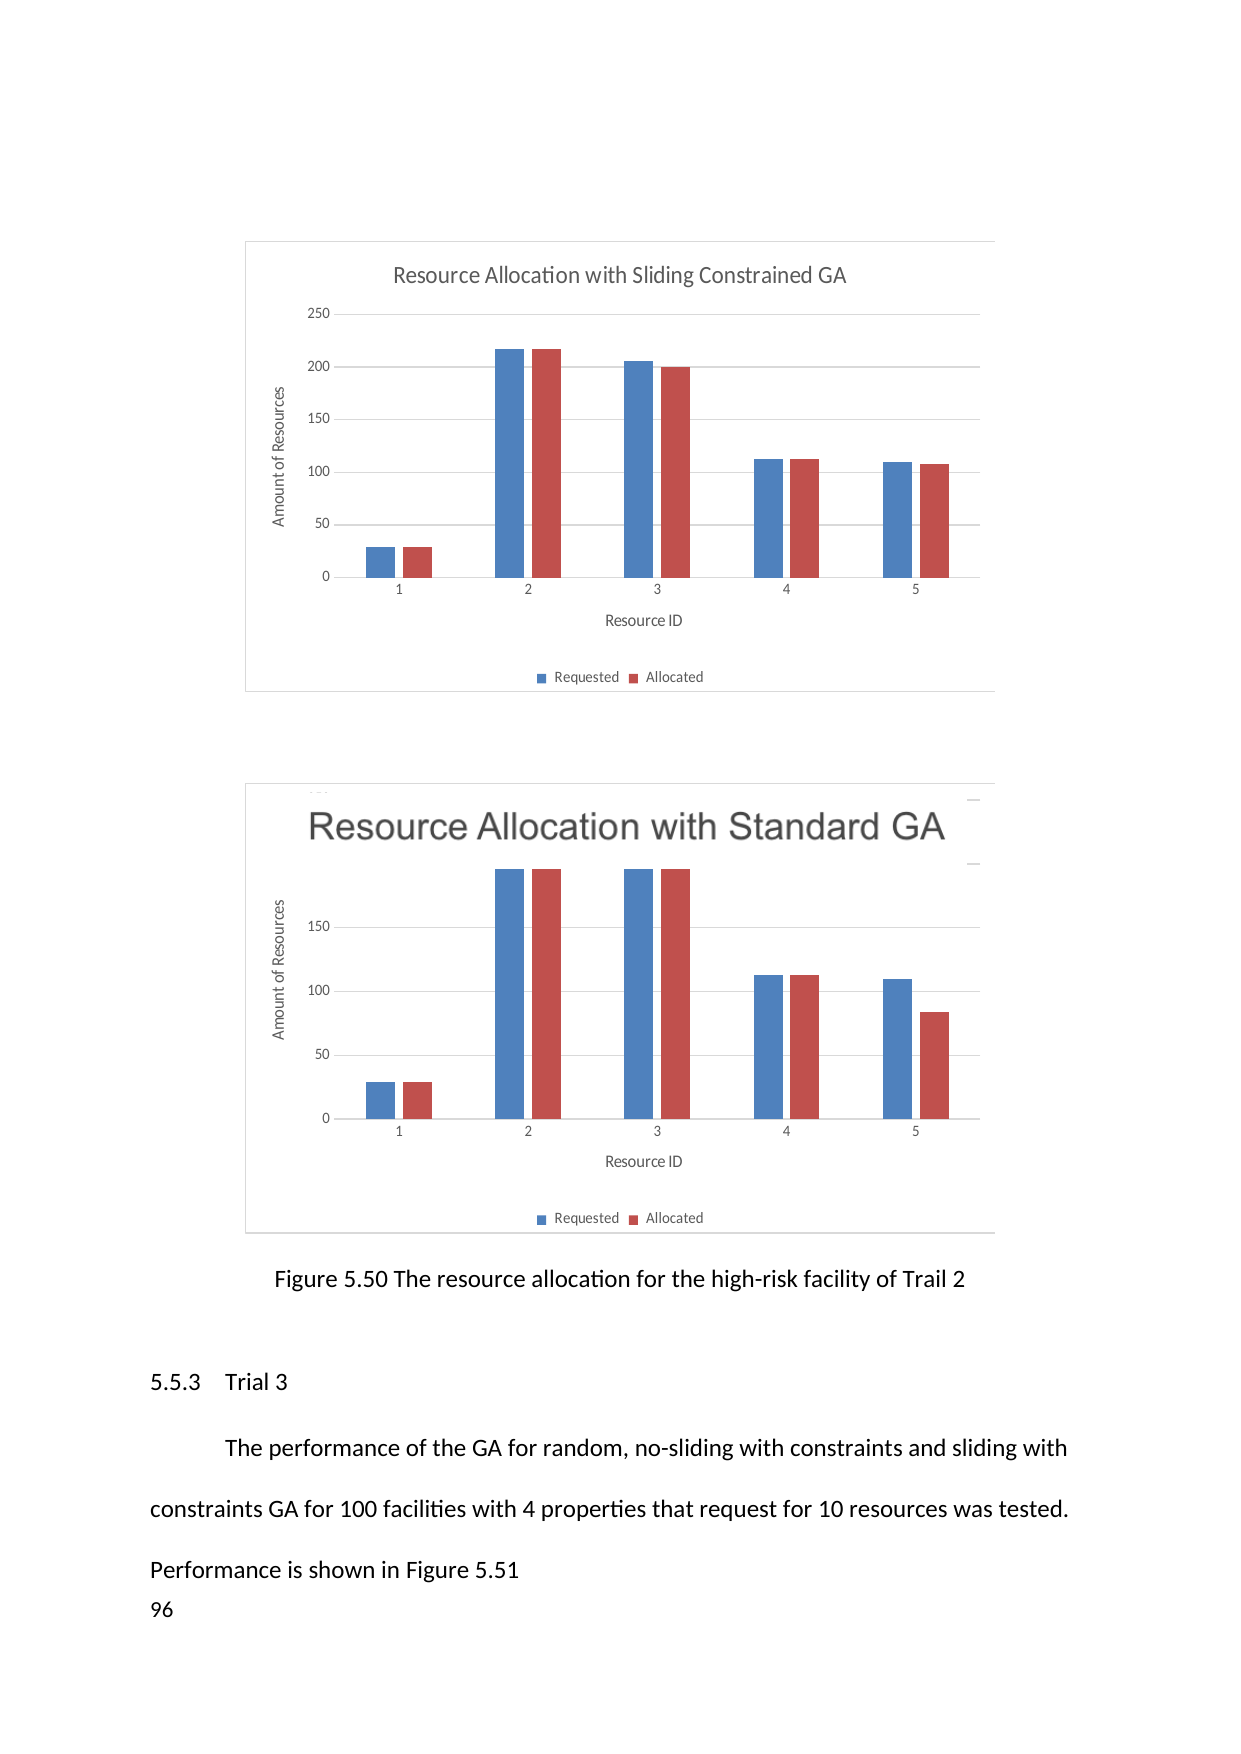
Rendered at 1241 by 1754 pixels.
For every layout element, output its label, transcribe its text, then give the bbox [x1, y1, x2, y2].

subtitle 5.5.3 Trial 3 [150, 1366, 1090, 1397]
